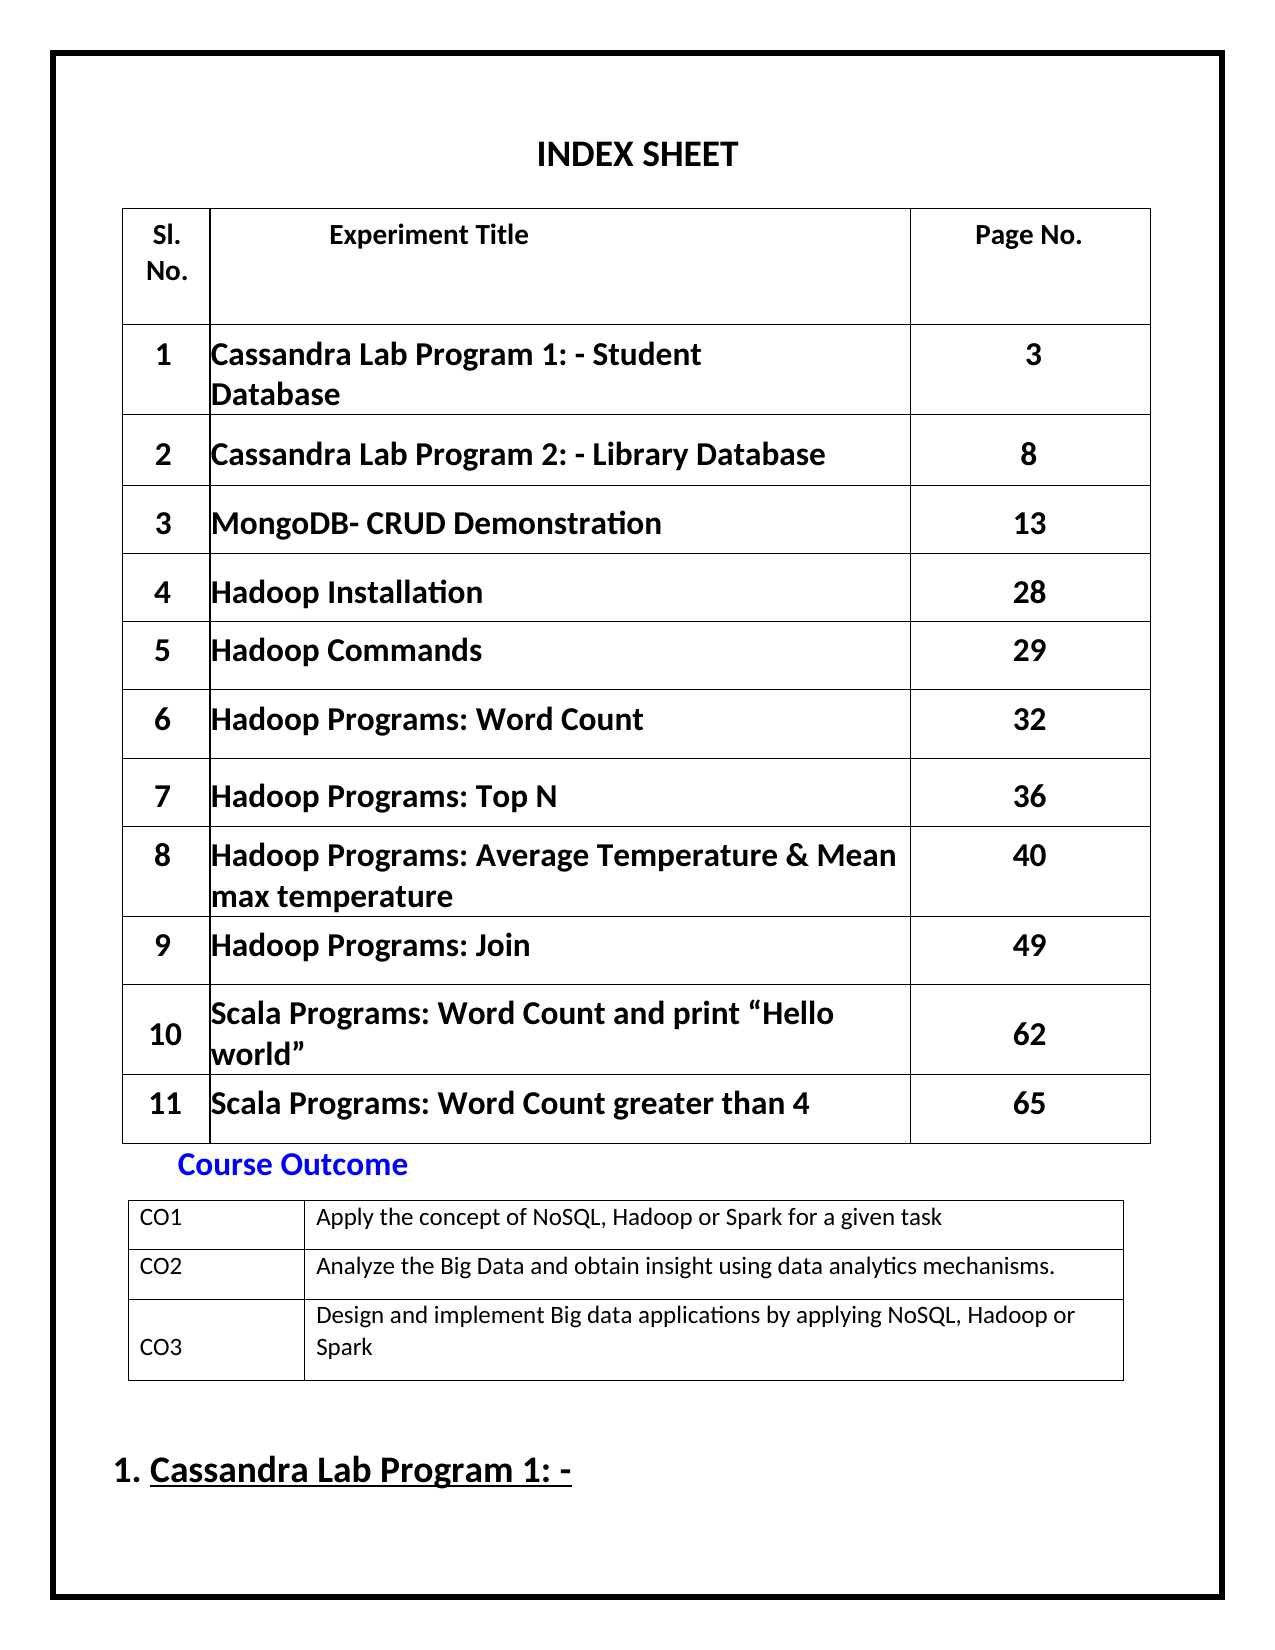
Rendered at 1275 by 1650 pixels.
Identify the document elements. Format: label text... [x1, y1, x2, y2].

table_cell 6 [123, 690, 209, 757]
table_cell 40 [911, 827, 1150, 916]
table_cell Scala Programs: Word Count and print “Hello world” [211, 985, 910, 1074]
table_cell Scala Programs: Word Count greater than 4 [211, 1075, 910, 1142]
table_header CO1 [129, 1201, 304, 1249]
table_cell Hadoop Programs: Word Count [211, 690, 910, 757]
table_cell Hadoop Programs: Average Temperature & Mean max temperature [211, 827, 910, 916]
table_cell CO3 [129, 1300, 304, 1380]
table_cell 2 [123, 415, 209, 484]
list Cassandra Lab Program 1: - [112, 1446, 1200, 1492]
text Course Outcome [75, 1143, 1200, 1184]
table_cell 11 [123, 1075, 209, 1142]
table_cell Cassandra Lab Program 2: - Library Database [211, 415, 910, 484]
table_cell 3 [123, 486, 209, 553]
table_cell 3 [911, 325, 1150, 414]
table_cell 29 [911, 622, 1150, 689]
table_cell Analyze the Big Data and obtain insight using data analytics mechanisms. [305, 1250, 1123, 1298]
table_cell Hadoop Commands [211, 622, 910, 689]
table_cell Design and implement Big data applications by applying NoSQL, Hadoop or Spark [305, 1300, 1123, 1380]
text INDEX SHEET [75, 130, 1200, 176]
table_cell Hadoop Programs: Join [211, 917, 910, 984]
table_cell 9 [123, 917, 209, 984]
table_cell 13 [911, 486, 1150, 553]
table_cell Hadoop Installation [211, 554, 910, 621]
table_cell 1 [123, 325, 209, 414]
table_header Apply the concept of NoSQL, Hadoop or Spark for a given task [305, 1201, 1123, 1249]
table_cell Cassandra Lab Program 1: - Student Database [211, 325, 910, 414]
table_cell 8 [123, 827, 209, 916]
table_cell 8 [911, 415, 1150, 484]
table_cell 32 [911, 690, 1150, 757]
table_cell Hadoop Programs: Top N [211, 759, 910, 826]
table_cell 4 [123, 554, 209, 621]
table_header Sl. No. [123, 209, 209, 324]
table_cell MongoDB- CRUD Demonstration [211, 486, 910, 553]
table_cell CO2 [129, 1250, 304, 1298]
table_cell 65 [911, 1075, 1150, 1142]
table_cell 49 [911, 917, 1150, 984]
table_cell 36 [911, 759, 1150, 826]
table_header Experiment Title [211, 209, 910, 324]
table_cell 62 [911, 985, 1150, 1074]
table_cell 10 [123, 985, 209, 1074]
table_cell 28 [911, 554, 1150, 621]
table_cell 7 [123, 759, 209, 826]
table_header Page No. [911, 209, 1150, 324]
table_cell 5 [123, 622, 209, 689]
